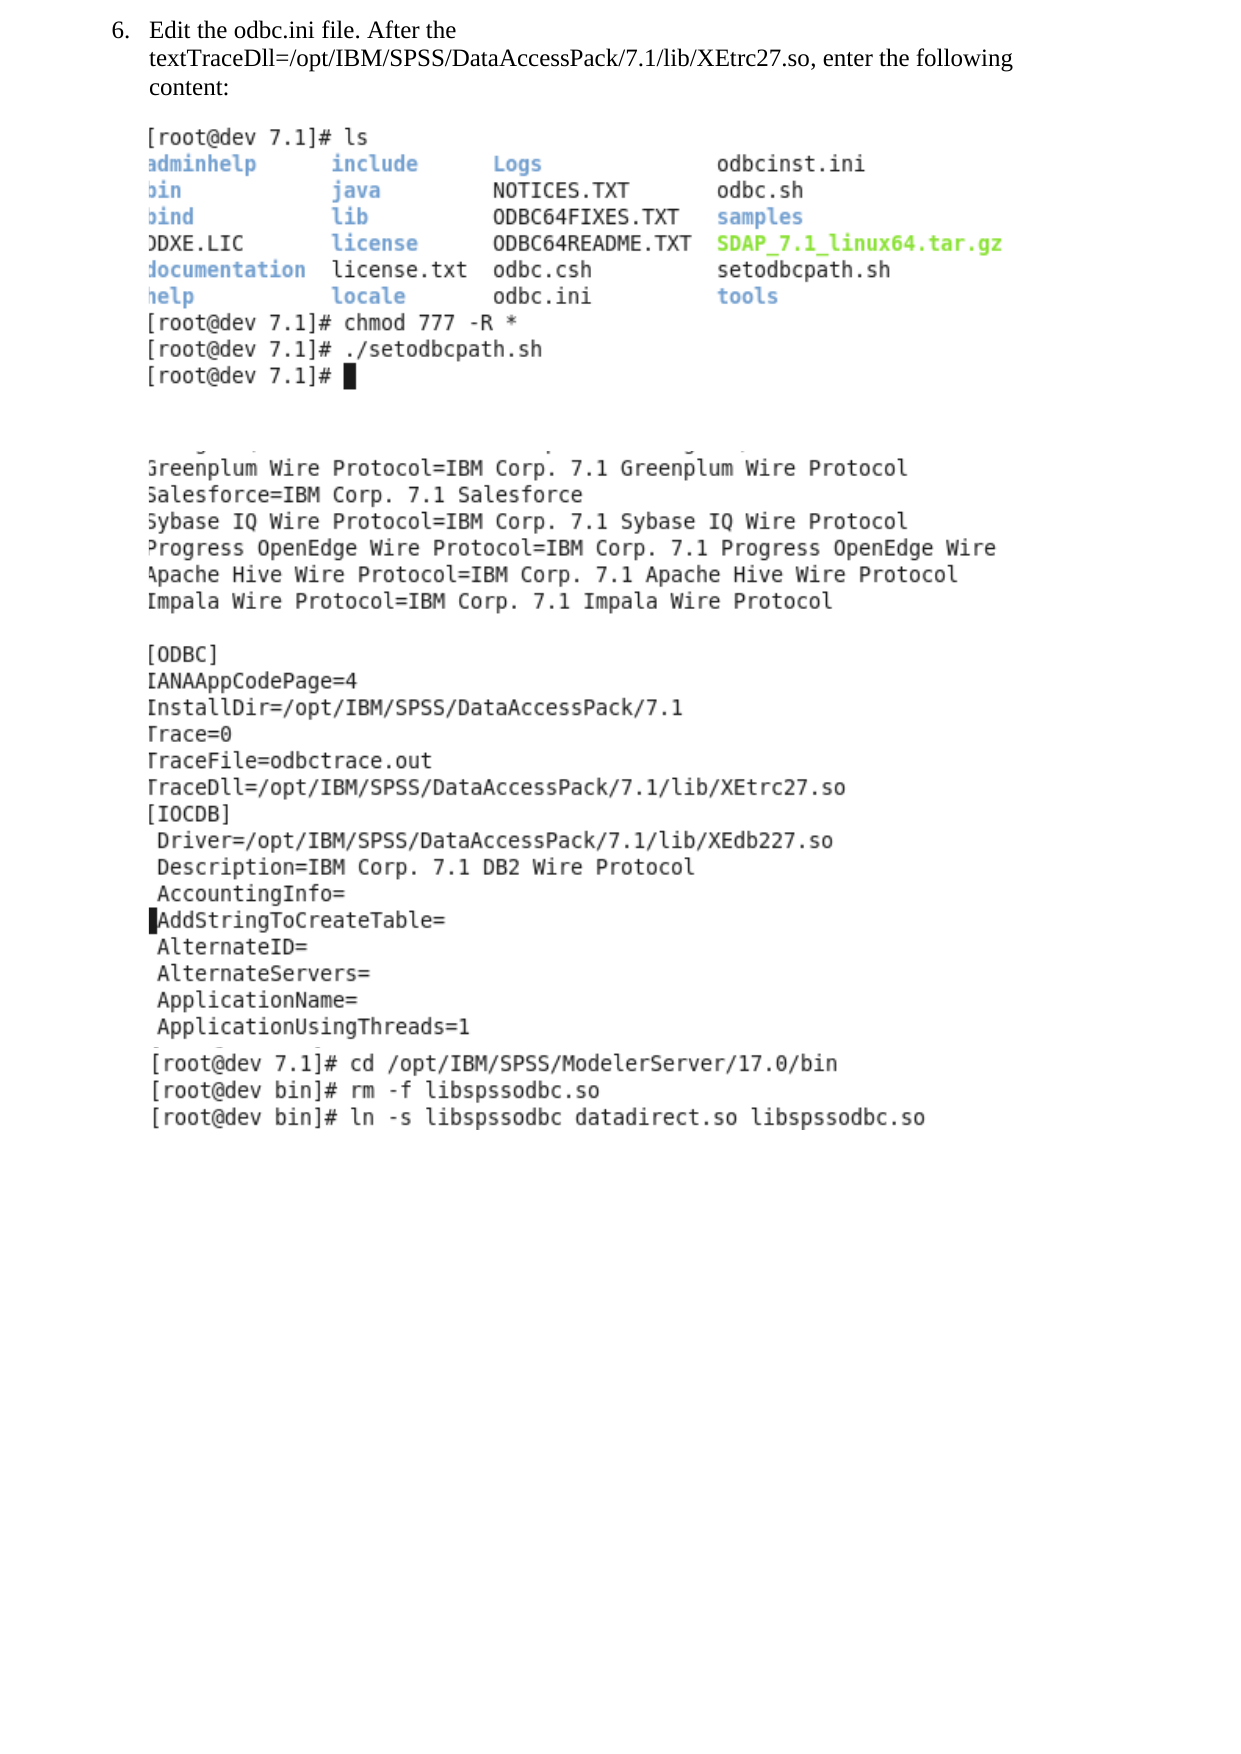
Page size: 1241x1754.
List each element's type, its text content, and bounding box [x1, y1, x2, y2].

picture [148, 101, 1089, 1130]
